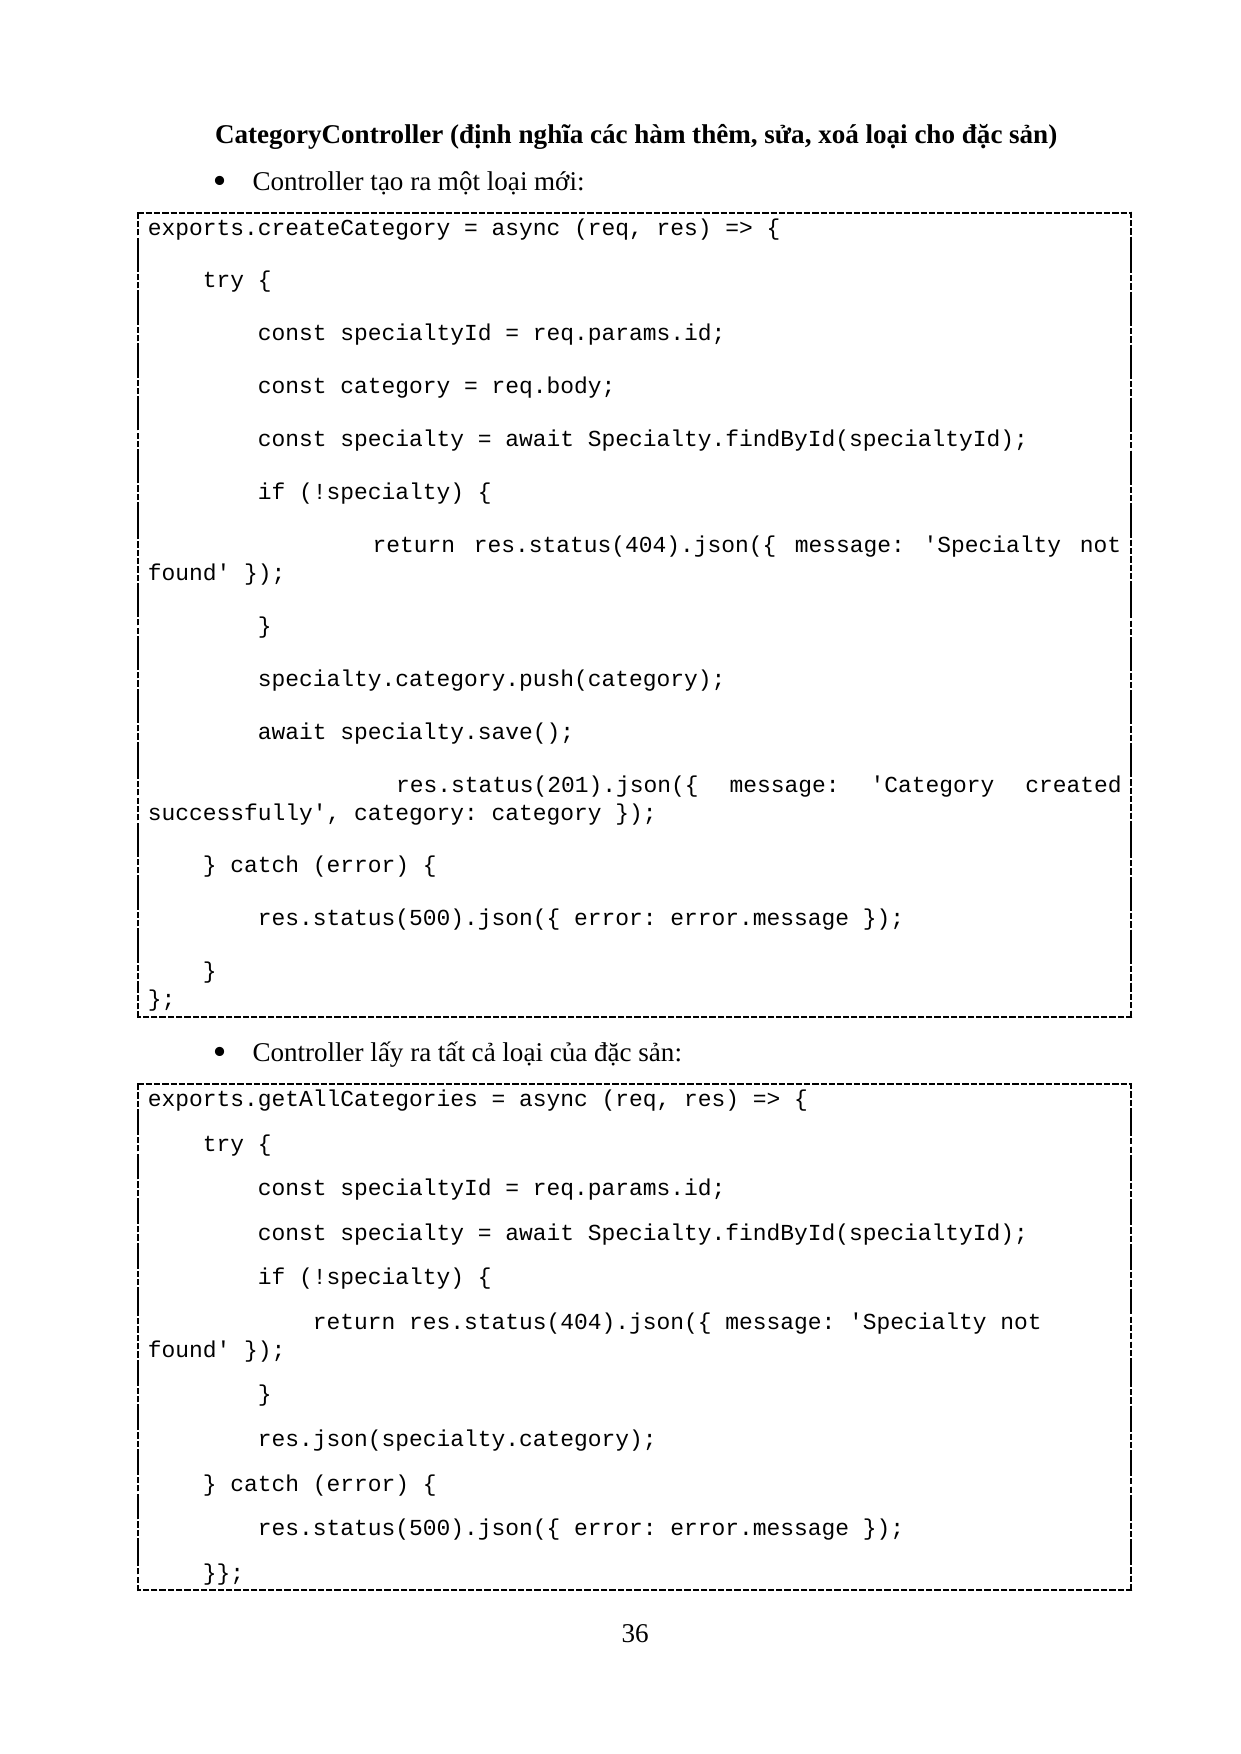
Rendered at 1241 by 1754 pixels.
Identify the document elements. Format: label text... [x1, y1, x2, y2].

text }}; [137, 1557, 1132, 1591]
subtitle const specialty = await Specialty.findById(specialtyId); [137, 423, 1132, 453]
subtitle } [137, 610, 1132, 640]
text return res.status(404).json({ message: 'Specialty not found' }); [137, 1306, 1132, 1364]
list Controller tạo ra một loại mới: [215, 165, 1122, 196]
subtitle return res.status(404).json({ message: 'Specialty not found' }); [137, 529, 1132, 587]
text const specialty = await Specialty.findById(specialtyId); [137, 1217, 1132, 1247]
subtitle } catch (error) { [137, 849, 1132, 880]
subtitle try { [137, 264, 1132, 295]
text }; [137, 983, 1132, 1018]
subtitle } [137, 955, 1132, 983]
subtitle res.status(500).json({ error: error.message }); [137, 902, 1132, 933]
text } [137, 1378, 1132, 1409]
subtitle specialty.category.push(category); [137, 663, 1132, 693]
subtitle const specialtyId = req.params.id; [137, 317, 1132, 348]
text exports.getAllCategories = async (req, res) => { [137, 1083, 1132, 1113]
subtitle await specialty.save(); [137, 716, 1132, 746]
text const specialtyId = req.params.id; [137, 1172, 1132, 1202]
subtitle if (!specialty) { [137, 476, 1132, 506]
text exports.createCategory = async (req, res) => { [137, 212, 1132, 242]
text try { [137, 1128, 1132, 1158]
text if (!specialty) { [137, 1261, 1132, 1292]
subtitle res.status(201).json({ message: 'Category created successfully', category: category }); [137, 769, 1132, 827]
subtitle const category = req.body; [137, 370, 1132, 401]
text CategoryController (định nghĩa các hàm thêm, sửa, xoá loại cho đặc sản) [148, 118, 1122, 149]
list Controller lấy ra tất cả loại của đặc sản: [215, 1036, 1122, 1067]
text } catch (error) { [137, 1468, 1132, 1498]
text res.json(specialty.category); [137, 1423, 1132, 1453]
text res.status(500).json({ error: error.message }); [137, 1512, 1132, 1542]
